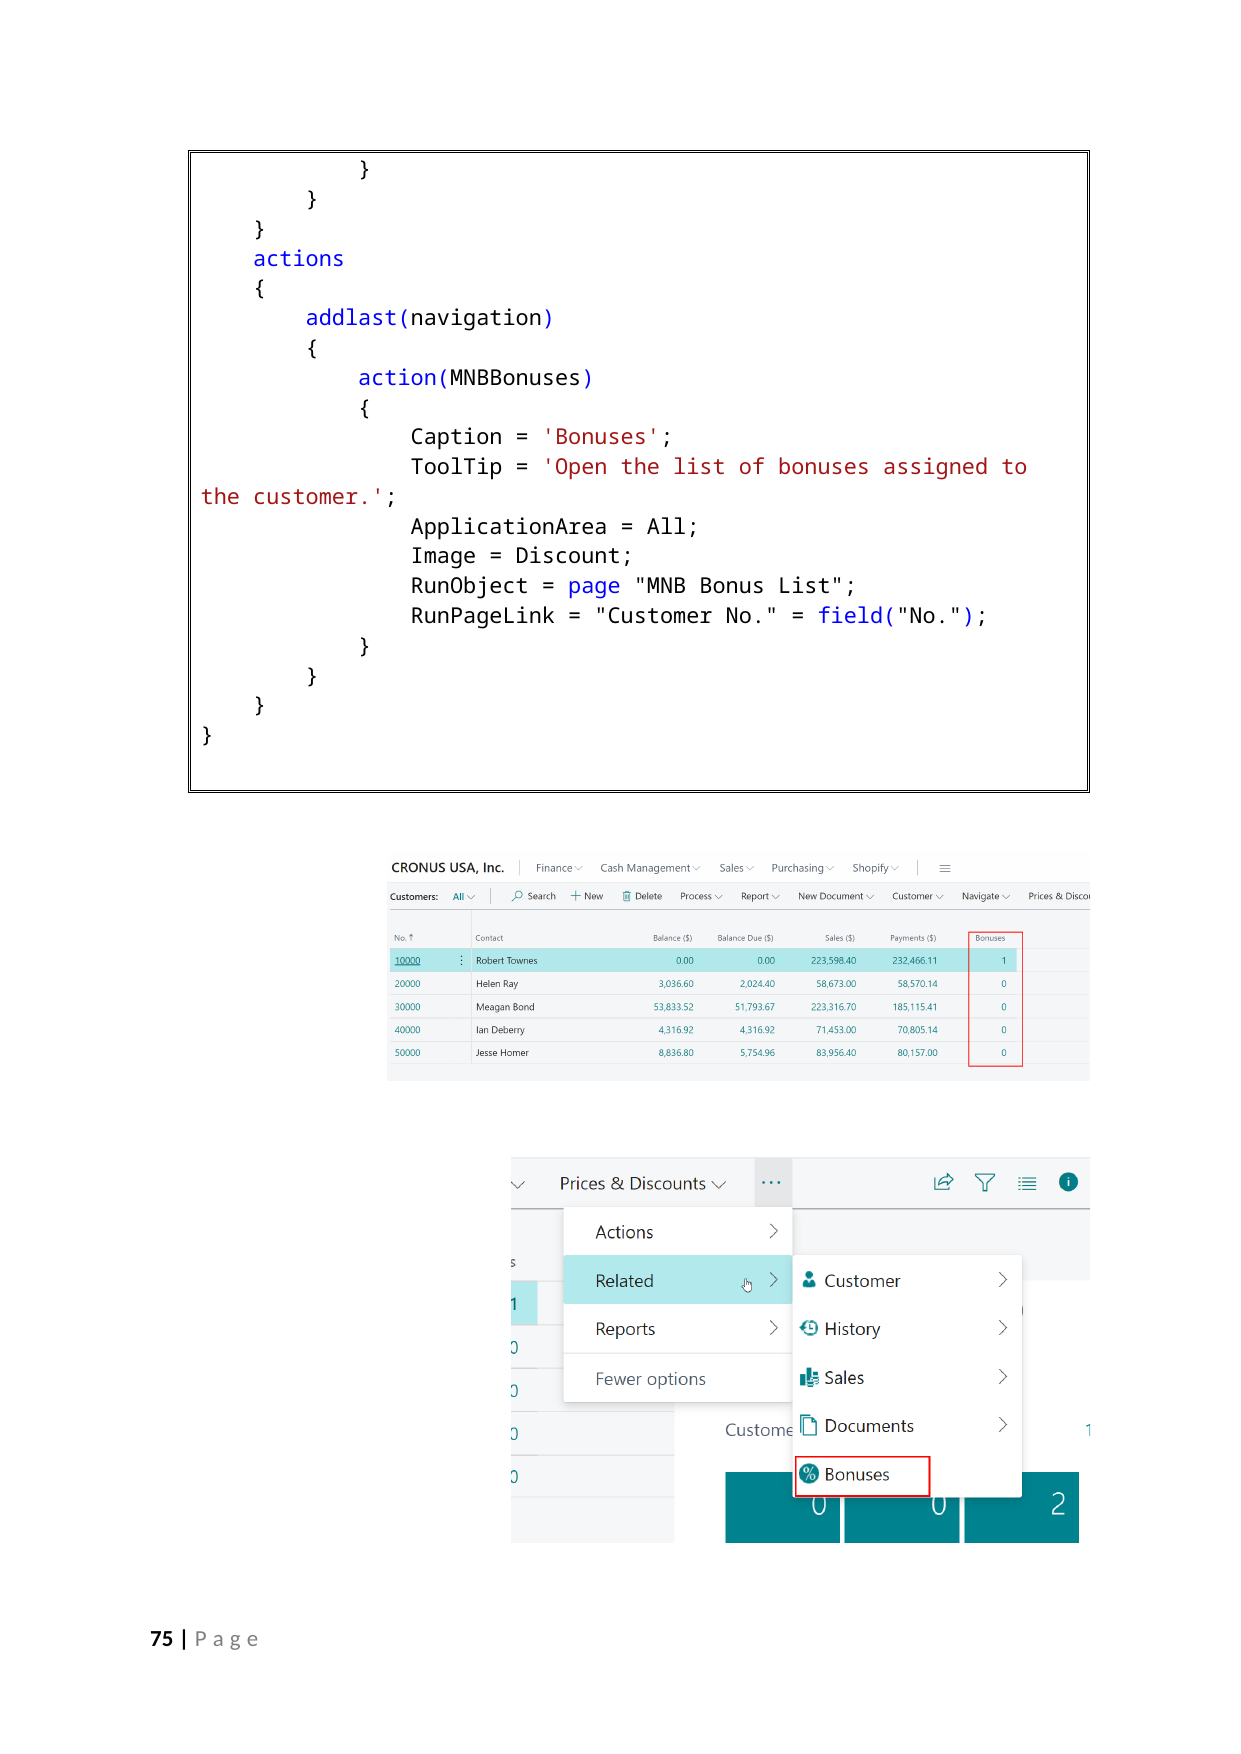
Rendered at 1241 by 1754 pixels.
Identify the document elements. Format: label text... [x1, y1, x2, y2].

picture [386, 851, 1091, 1081]
picture [511, 1110, 1091, 1543]
